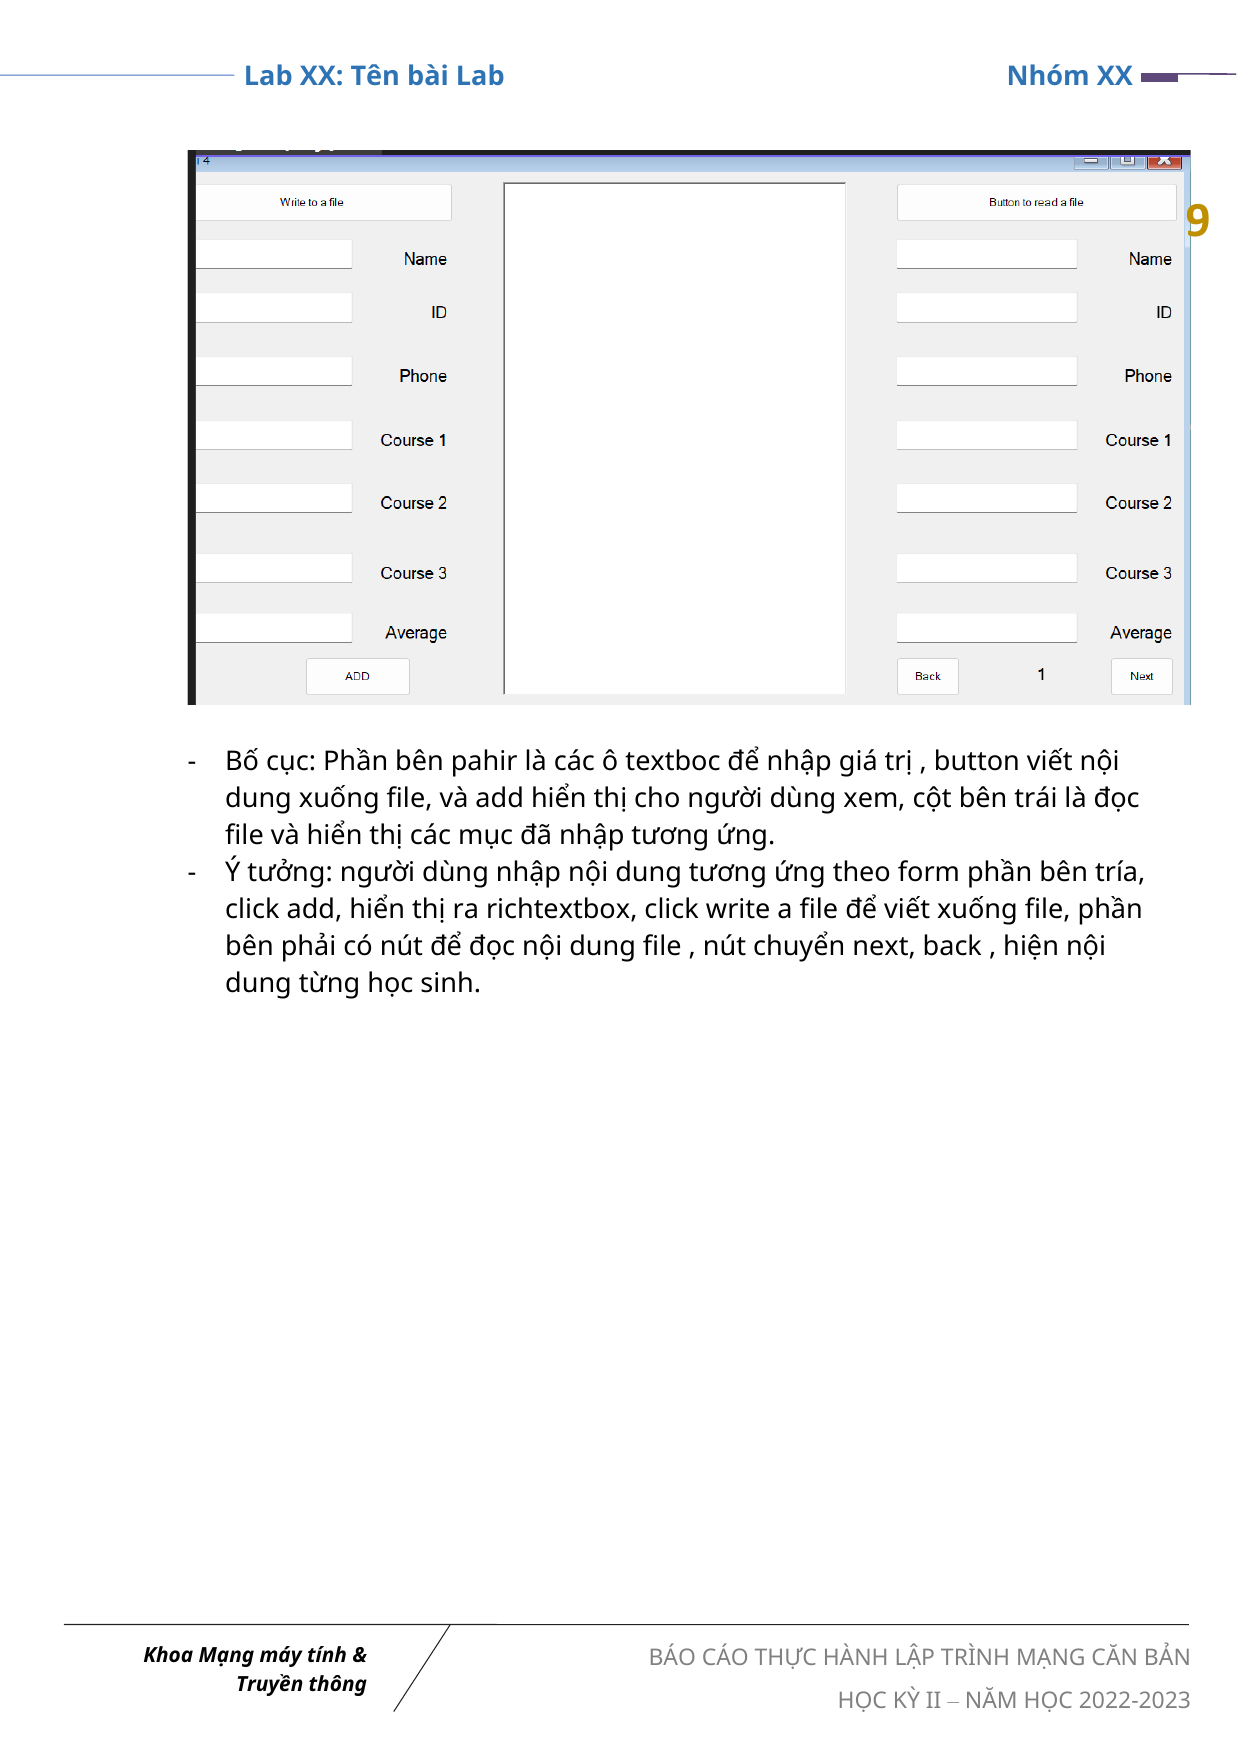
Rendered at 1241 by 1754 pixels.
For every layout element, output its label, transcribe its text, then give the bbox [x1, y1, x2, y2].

list Bố cục: Phần bên pahir là các ô textboc để nhập giá trị , button viết nội dung xuống file, và add hiển thị cho người dùng xem, cột bên trái là đọc file và hiển thị các mục đã nhập tương ứng. [187, 742, 1153, 852]
list Ý tưởng: người dùng nhập nội dung tương ứng theo form phần bên tría, click add, hiển thị ra richtextbox, click write a file để viết xuống file, phần bên phải có nút để đọc nội dung file , nút chuyển next, back , hiện nội dung từng học sinh. [187, 852, 1153, 1000]
picture [187, 150, 1191, 705]
